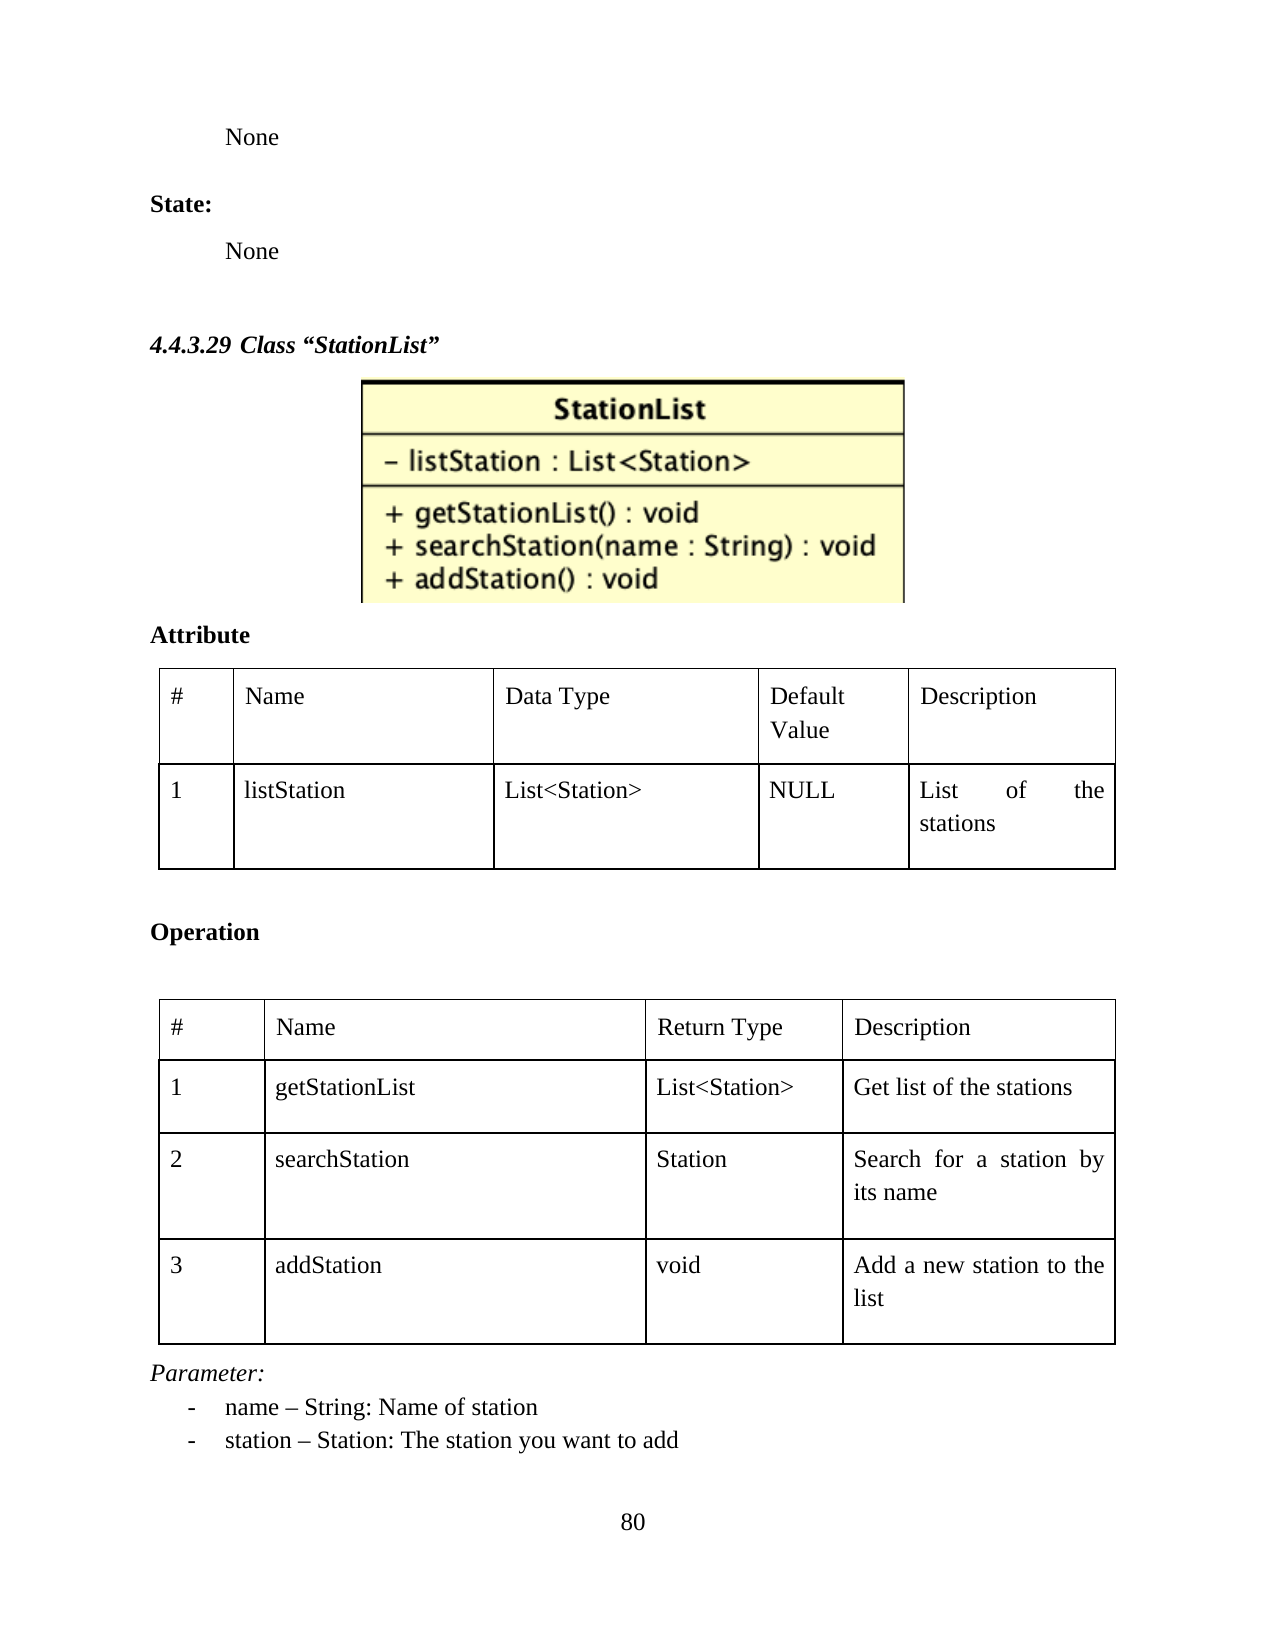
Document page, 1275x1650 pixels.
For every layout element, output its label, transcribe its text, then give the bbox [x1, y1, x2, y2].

table_cell List<Station> [647, 1061, 842, 1132]
table_header Description [843, 1000, 1115, 1059]
table_cell 1 [160, 765, 233, 868]
table_header Description [909, 669, 1115, 763]
subtitle Class “StationList” [150, 330, 1116, 359]
text Attribute [150, 621, 1116, 649]
table_header Name [265, 1000, 645, 1059]
table_header Data Type [494, 669, 758, 763]
table_cell Get list of the stations [844, 1061, 1114, 1132]
table_cell void [647, 1240, 842, 1343]
table_header # [160, 1000, 264, 1059]
table_header Name [234, 669, 493, 763]
text Parameter: [150, 1358, 1116, 1386]
table_header Return Type [646, 1000, 842, 1059]
table_cell searchStation [266, 1134, 645, 1237]
table_cell NULL [760, 765, 908, 868]
list station – Station: The station you want to add [187, 1425, 1116, 1454]
picture [361, 377, 905, 603]
list name – String: Name of station [187, 1392, 1116, 1421]
table_cell addStation [266, 1240, 645, 1343]
table_header Default Value [759, 669, 908, 763]
table_cell Add a new station to the list [844, 1240, 1114, 1343]
table_cell 1 [160, 1061, 264, 1132]
table_cell List of the stations [910, 765, 1114, 868]
text Operation [150, 917, 1116, 946]
text State: [150, 189, 1116, 218]
table_cell 2 [160, 1134, 264, 1237]
text None [150, 236, 1116, 265]
table_cell 3 [160, 1240, 264, 1343]
table_cell List<Station> [495, 765, 758, 868]
table_cell getStationList [266, 1061, 645, 1132]
table_header # [160, 669, 233, 763]
table_cell Search for a station by its name [844, 1134, 1114, 1237]
table_cell listStation [235, 765, 493, 868]
text None [225, 122, 1116, 151]
table_cell Station [647, 1134, 842, 1237]
